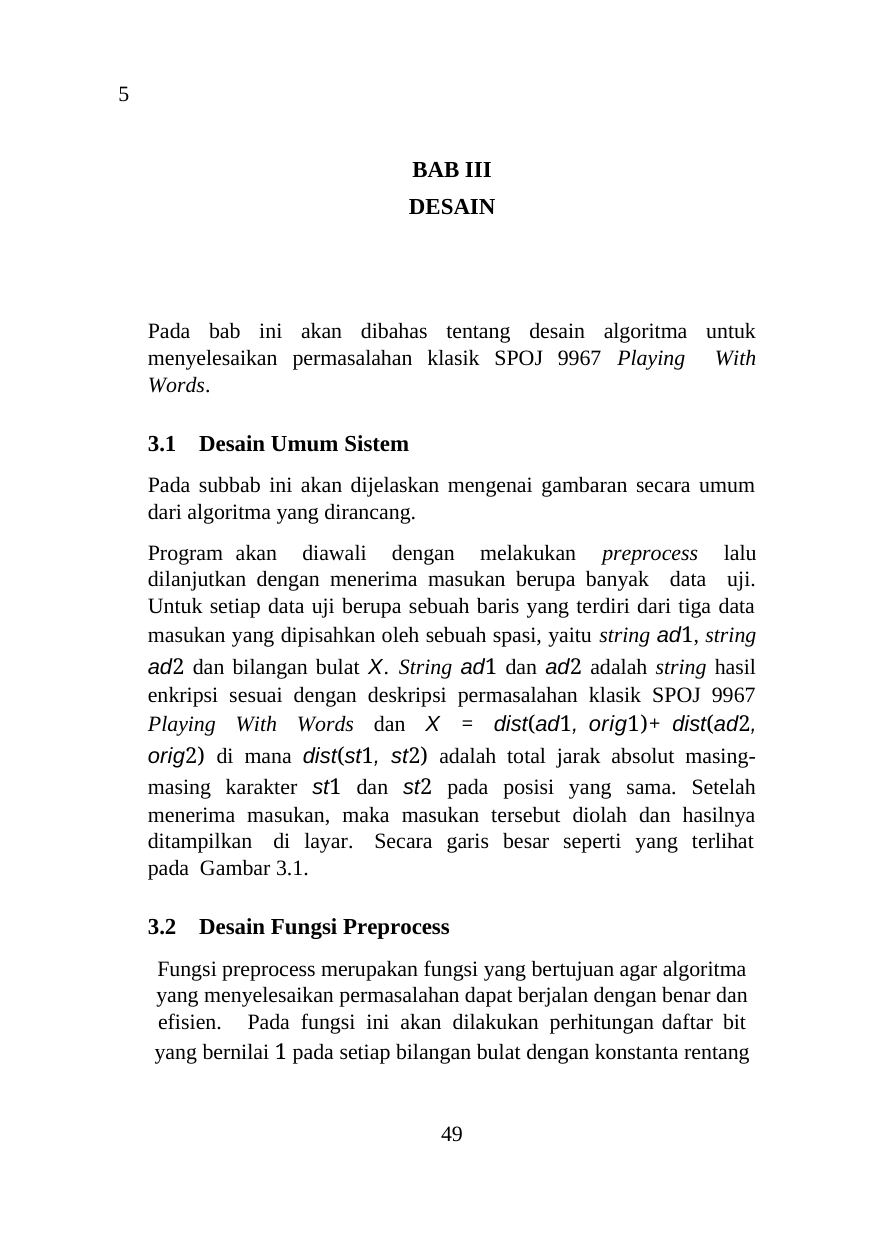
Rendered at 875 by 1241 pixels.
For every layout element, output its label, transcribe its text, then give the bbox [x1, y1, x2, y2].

text Pada subbab ini akan dijelaskan mengenai gambaran secara umum dari algoritma yang dirancang. [148, 472, 756, 524]
subtitle BAB III DESAIN [389, 156, 514, 219]
text Pada bab ini akan dibahas tentang desain algoritma untuk menyelesaikan permasalahan klasik SPOJ 9967 Playing With Words. [148, 318, 756, 397]
subtitle Desain Umum Sistem [148, 430, 768, 456]
text Program akan diawali dengan melakukan preprocess lalu dilanjutkan dengan menerima masukan berupa banyak data uji. Untuk setiap data uji berupa sebuah baris yang terdiri dari tiga data masukan yang dipisahkan oleh sebuah spasi, yaitu string ad1, string ad2 dan bilangan bulat X. String ad1 dan ad2 adalah string hasil enkripsi sesuai dengan deskripsi permasalahan klasik SPOJ 9967 Playing With Words dan X = dist(ad1, orig1)+ dist(ad2, orig2) di mana dist(st1, st2) adalah total jarak absolut masing-masing karakter st1 dan st2 pada posisi yang sama. Setelah menerima masukan, maka masukan tersebut diolah dan hasilnya ditampilkan di layar. Secara garis besar seperti yang terlihat pada Gambar 3.1. [148, 540, 756, 880]
text Fungsi preprocess merupakan fungsi yang bertujuan agar algoritma yang menyelesaikan permasalahan dapat berjalan dengan benar dan efisien. Pada fungsi ini akan dilakukan perhitungan daftar bit yang bernilai 1 pada setiap bilangan bulat dengan konstanta rentang [147, 956, 756, 1066]
text 49 [211, 1121, 693, 1146]
subtitle Desain Fungsi Preprocess [148, 913, 768, 940]
